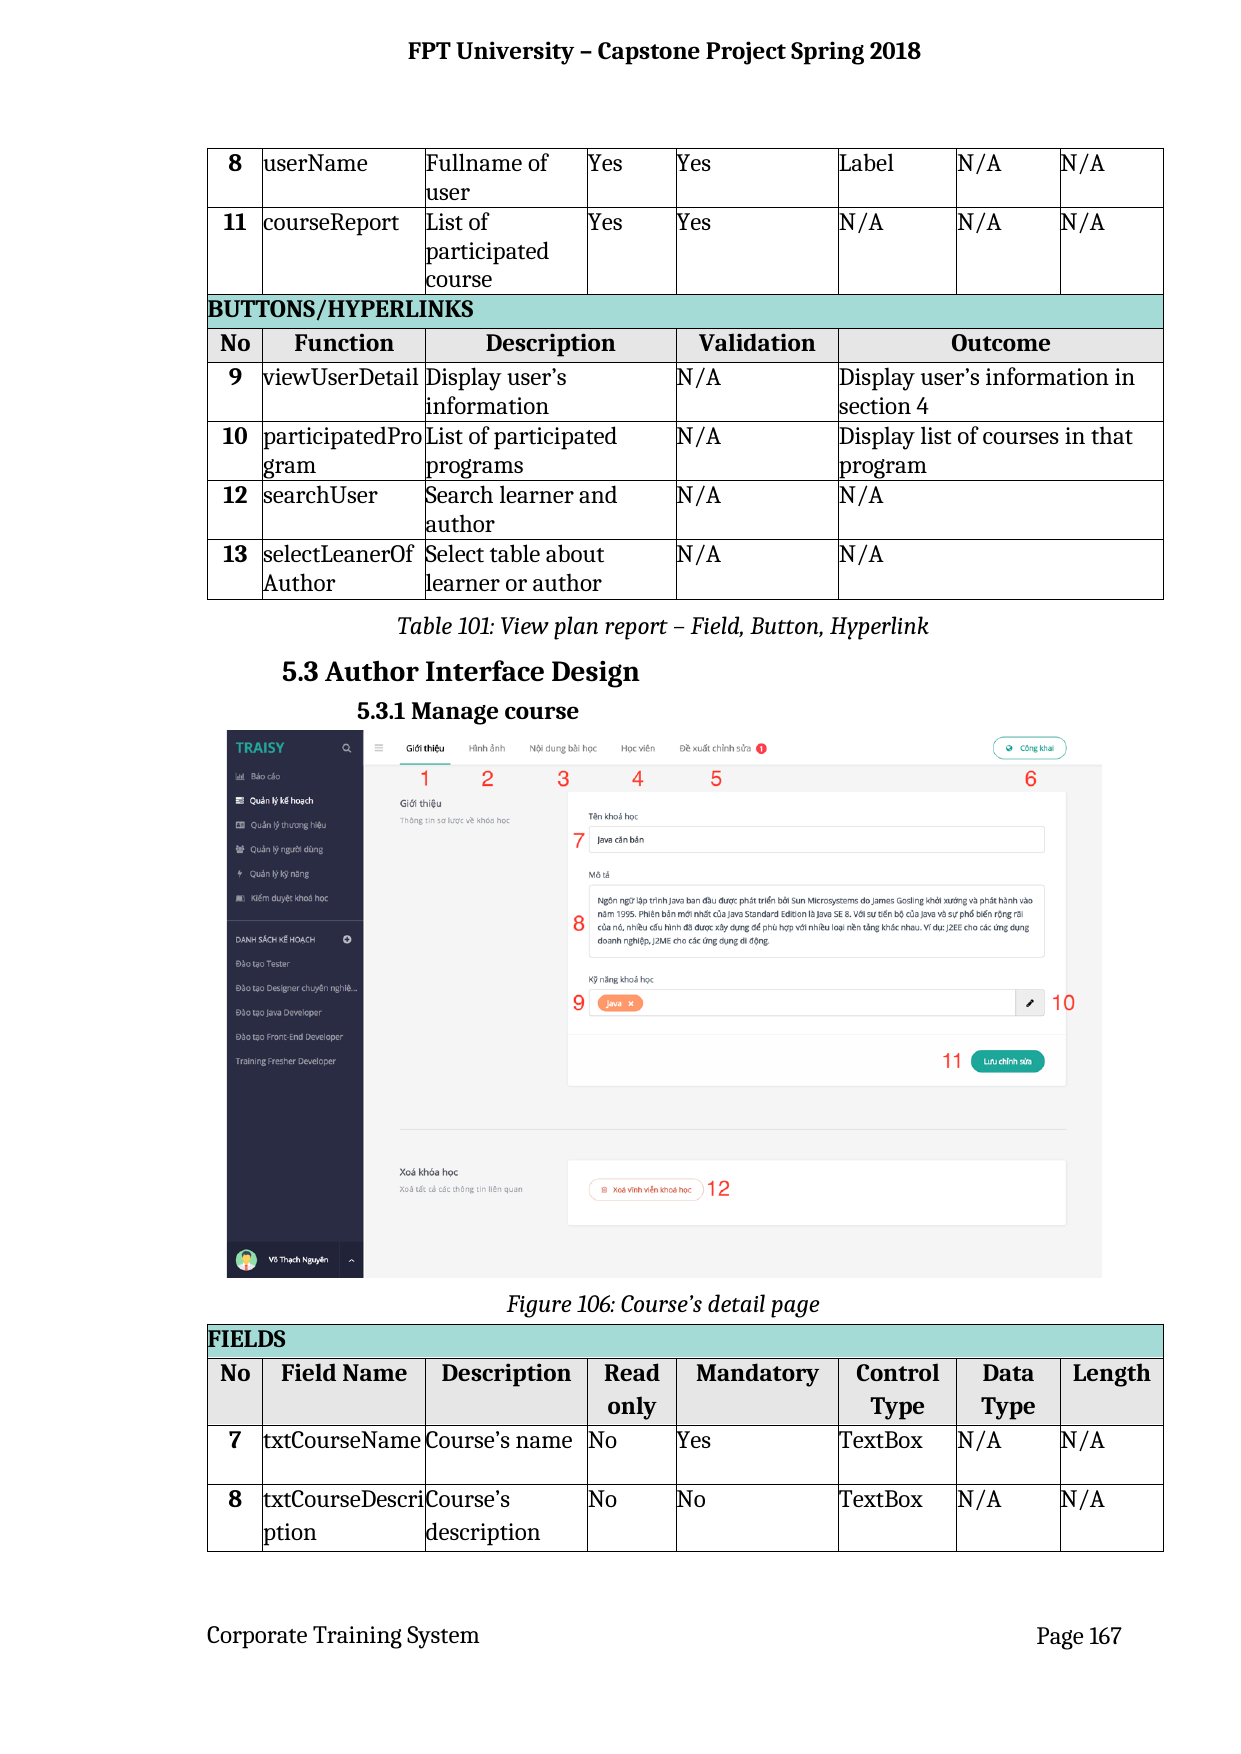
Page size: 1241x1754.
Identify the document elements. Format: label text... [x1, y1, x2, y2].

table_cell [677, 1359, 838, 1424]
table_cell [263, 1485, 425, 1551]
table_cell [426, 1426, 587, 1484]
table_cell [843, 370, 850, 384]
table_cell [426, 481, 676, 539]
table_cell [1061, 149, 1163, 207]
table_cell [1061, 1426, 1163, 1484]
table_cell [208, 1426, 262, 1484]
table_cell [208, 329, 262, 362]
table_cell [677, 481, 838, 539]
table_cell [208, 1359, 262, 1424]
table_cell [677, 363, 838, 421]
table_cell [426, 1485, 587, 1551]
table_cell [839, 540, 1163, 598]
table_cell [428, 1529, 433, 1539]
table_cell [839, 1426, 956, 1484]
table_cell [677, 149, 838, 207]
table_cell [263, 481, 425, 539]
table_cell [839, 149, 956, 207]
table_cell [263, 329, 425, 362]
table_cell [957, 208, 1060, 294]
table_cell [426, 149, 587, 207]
picture [226, 730, 1103, 1278]
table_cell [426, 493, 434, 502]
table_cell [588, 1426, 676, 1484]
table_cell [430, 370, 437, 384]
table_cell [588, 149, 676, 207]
list Table 101: View plan report – Field, Button, Hyperlink [207, 612, 1122, 641]
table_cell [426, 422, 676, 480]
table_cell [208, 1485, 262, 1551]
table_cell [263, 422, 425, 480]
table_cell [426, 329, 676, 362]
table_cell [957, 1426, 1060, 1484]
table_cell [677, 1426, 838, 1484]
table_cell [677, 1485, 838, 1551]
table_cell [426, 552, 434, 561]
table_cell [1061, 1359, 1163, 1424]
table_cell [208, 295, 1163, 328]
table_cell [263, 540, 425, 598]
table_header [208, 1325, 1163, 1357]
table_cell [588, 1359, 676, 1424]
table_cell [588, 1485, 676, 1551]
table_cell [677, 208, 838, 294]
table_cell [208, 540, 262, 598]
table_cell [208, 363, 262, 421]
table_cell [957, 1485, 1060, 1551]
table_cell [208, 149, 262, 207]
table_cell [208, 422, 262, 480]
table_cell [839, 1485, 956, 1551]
subtitle 5.3.1 Manage course [357, 697, 1124, 726]
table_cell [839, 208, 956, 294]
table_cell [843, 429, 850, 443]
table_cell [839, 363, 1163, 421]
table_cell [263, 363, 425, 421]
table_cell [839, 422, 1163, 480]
subtitle 5.3 Author Interface Design [282, 655, 1124, 689]
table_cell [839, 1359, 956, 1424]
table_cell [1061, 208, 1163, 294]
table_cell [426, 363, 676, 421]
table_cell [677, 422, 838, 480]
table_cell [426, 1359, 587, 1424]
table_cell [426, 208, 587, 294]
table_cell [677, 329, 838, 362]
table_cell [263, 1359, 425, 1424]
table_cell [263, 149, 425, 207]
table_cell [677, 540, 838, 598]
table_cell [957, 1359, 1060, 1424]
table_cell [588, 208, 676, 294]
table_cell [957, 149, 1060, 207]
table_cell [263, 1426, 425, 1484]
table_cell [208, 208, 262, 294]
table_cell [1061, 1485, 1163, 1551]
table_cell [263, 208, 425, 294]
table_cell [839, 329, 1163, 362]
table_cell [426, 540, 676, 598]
text Figure 106: Course’s detail page [207, 1290, 1122, 1319]
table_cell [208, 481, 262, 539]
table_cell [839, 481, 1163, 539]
